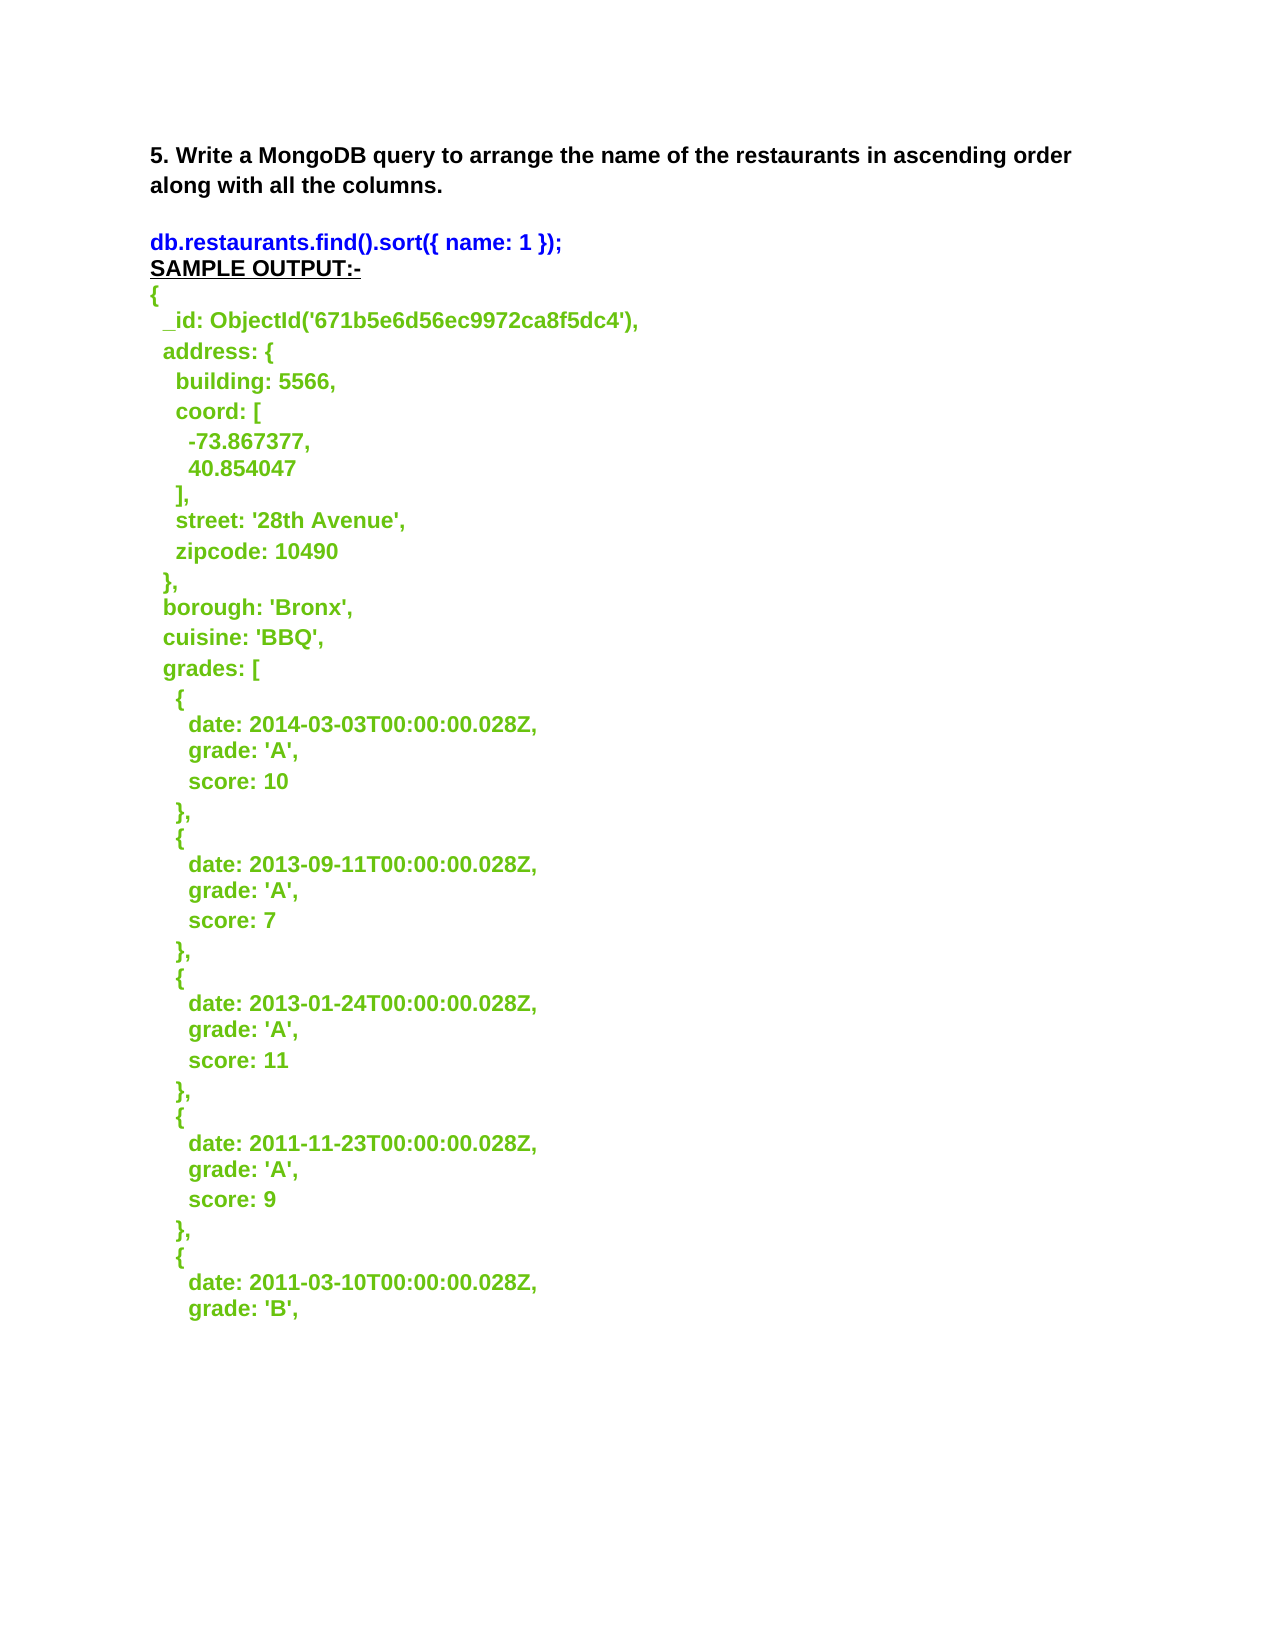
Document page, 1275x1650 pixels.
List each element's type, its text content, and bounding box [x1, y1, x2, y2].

text street: '28th Avenue', zipcode: 10490 [175, 507, 407, 564]
text grade: 'A', score: 11 [188, 1016, 301, 1073]
text db.restaurants.find().sort({ name: 1 }); SAMPLE OUTPUT:- [150, 228, 563, 281]
text grade: 'A', score: 7 [188, 877, 301, 933]
text ], [175, 481, 1210, 507]
text { [175, 1103, 1210, 1129]
text date: 2011-11-23T00:00:00.028Z, [188, 1129, 1210, 1156]
text { [150, 281, 1210, 307]
text }, [163, 568, 1210, 594]
text { [175, 824, 1210, 851]
text _id: ObjectId('671b5e6d56ec9972ca8f5dc4'), address: { [163, 307, 639, 364]
text date: 2013-01-24T00:00:00.028Z, [188, 990, 1210, 1016]
text building: 5566, coord: [ [175, 368, 338, 424]
text date: 2014-03-03T00:00:00.028Z, [188, 711, 1210, 737]
text -73.867377, [188, 428, 1210, 455]
text date: 2013-09-11T00:00:00.028Z, [188, 851, 1210, 877]
text borough: 'Bronx', cuisine: 'BBQ', grades: [ [163, 594, 355, 681]
text grade: 'A', score: 9 [188, 1156, 301, 1212]
text 40.854047 [188, 455, 1210, 481]
text }, [175, 1077, 1210, 1103]
text { [175, 964, 1210, 990]
text { [175, 1243, 1210, 1269]
list Write a MongoDB query to arrange the name of the restaurants in ascending order along with all the columns. [150, 142, 1072, 198]
text grade: 'B', [188, 1295, 1210, 1322]
text }, [175, 937, 1210, 964]
text { [175, 685, 1210, 711]
text }, [175, 798, 1210, 824]
text grade: 'A', score: 10 [188, 737, 301, 794]
text date: 2011-03-10T00:00:00.028Z, [188, 1269, 1210, 1295]
text }, [175, 1216, 1210, 1243]
